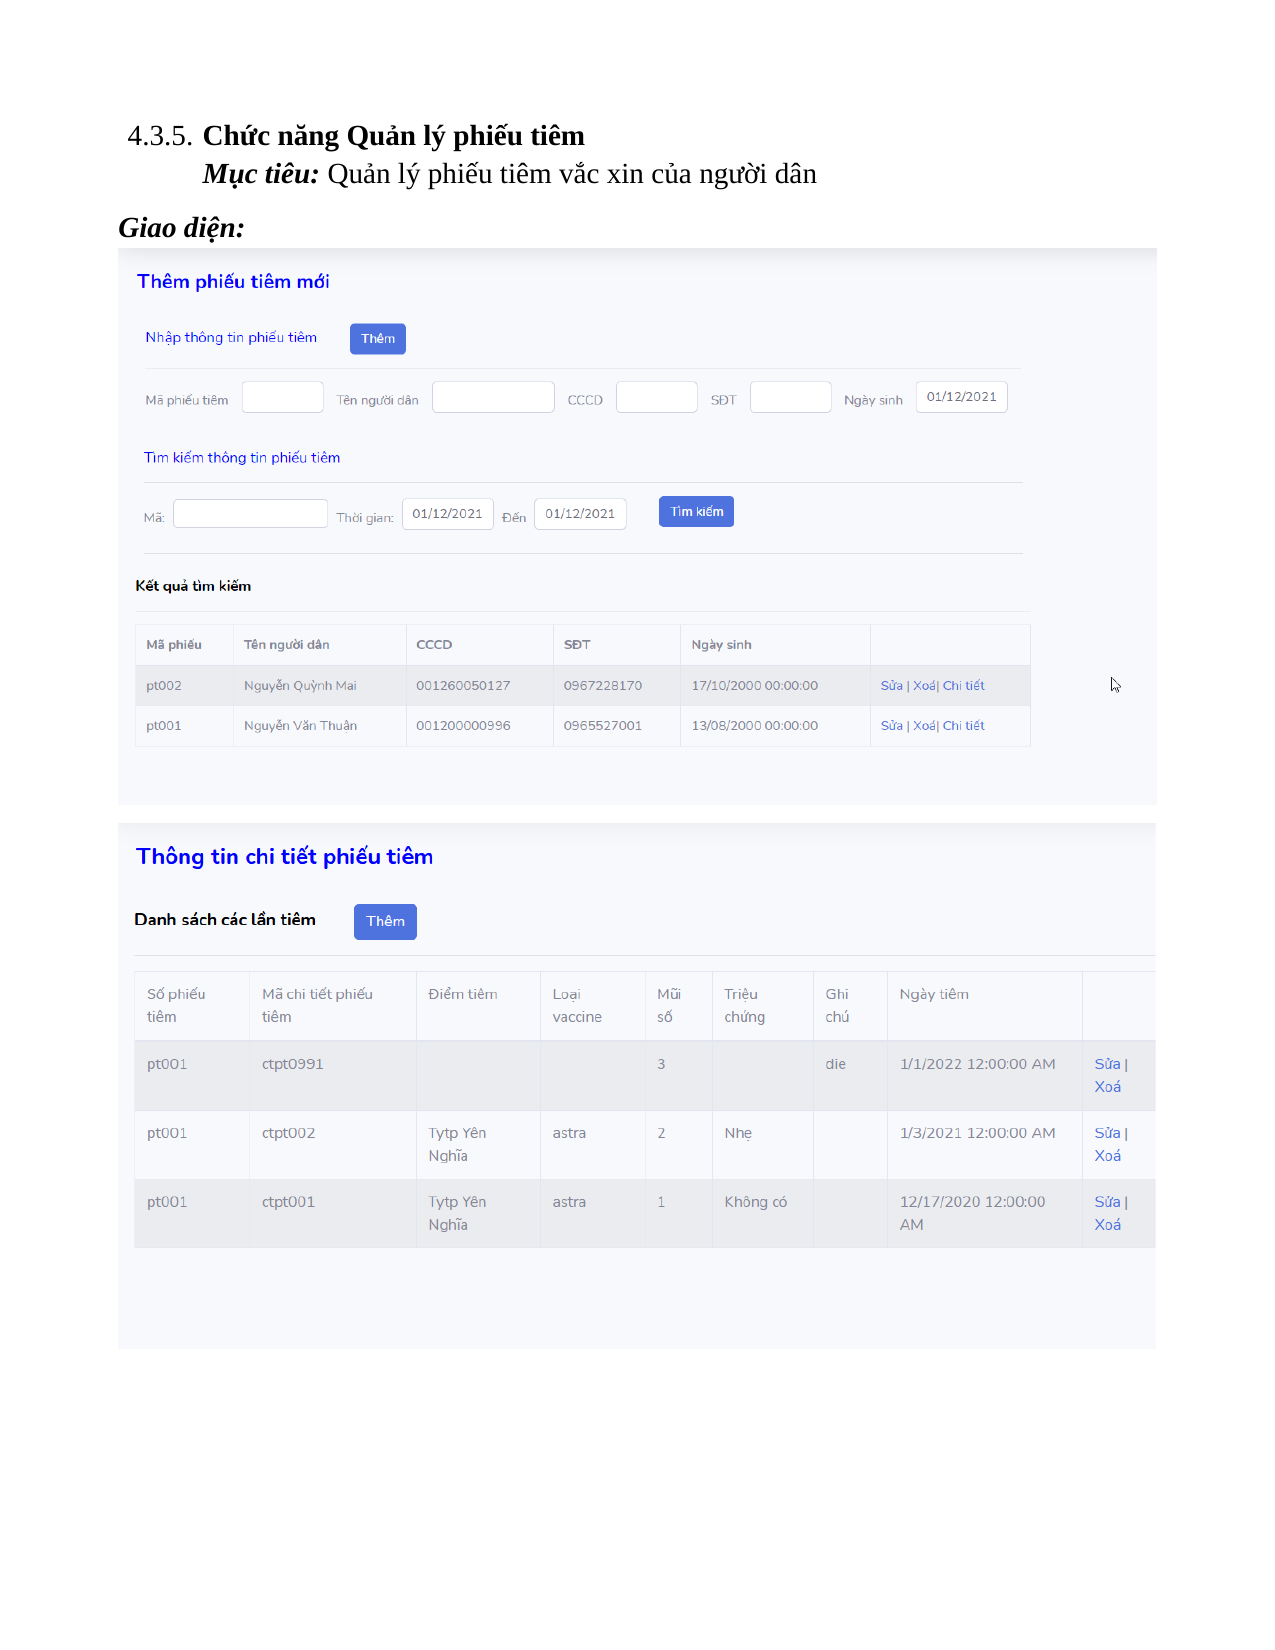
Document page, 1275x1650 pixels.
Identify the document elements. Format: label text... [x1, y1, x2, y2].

list Chức năng Quản lý phiếu tiêm Mục tiêu: Quản lý phiếu tiêm vắc xin của người dân [127, 118, 1157, 190]
text Giao diện: [118, 210, 1157, 247]
picture [118, 247, 1157, 805]
picture [118, 823, 1156, 1349]
